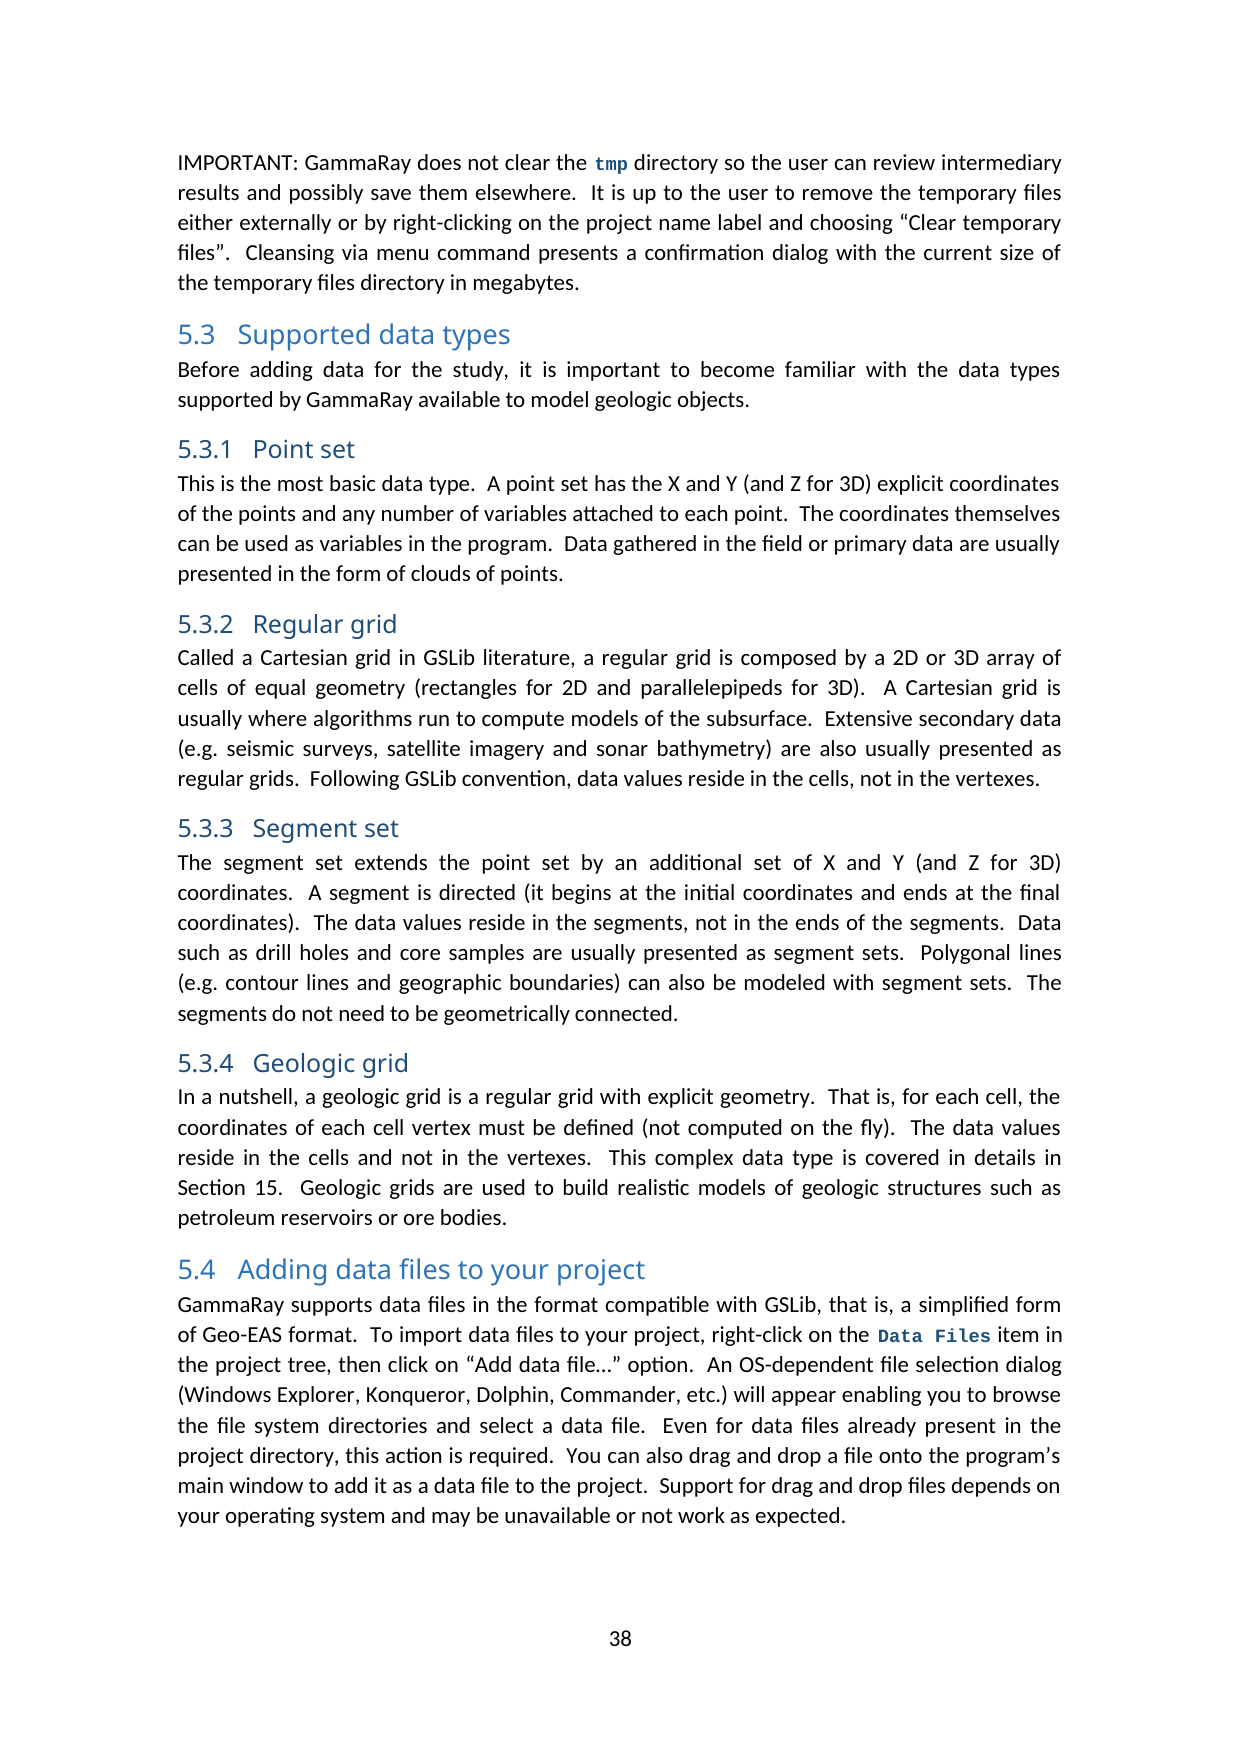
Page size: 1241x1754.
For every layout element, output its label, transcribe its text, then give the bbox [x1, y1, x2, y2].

subtitle Geologic grid [177, 1046, 1063, 1080]
text In a nutshell, a geologic grid is a regular grid with explicit geometry. That is, for each cell, the coordinates of each cell vertex must be defined (not computed on the fly). The data values reside in the cells and not in the vertexes. This complex data type is covered in details in Section 15. Geologic grids are used to build realistic models of geologic structures such as petroleum reservoirs or ore bodies. [177, 1082, 1063, 1231]
subtitle Segment set [177, 811, 1063, 845]
text Before adding data for the study, it is important to become familiar with the data types supported by GammaRay available to model geologic objects. [177, 355, 1063, 413]
text IMPORTANT: GammaRay does not clear the tmp directory so the user can review intermediary results and possibly save them elsewhere. It is up to the user to remove the temporary files either externally or by right-clicking on the project name label and choosing “Clear temporary files”. Cleansing via menu command presents a confirmation dialog with the current size of the temporary files directory in megabytes. [177, 148, 1063, 296]
text GammaRay supports data files in the format compatible with GSLib, that is, a simplified form of Geo-EAS format. To import data files to your project, right-click on the Data Files item in the project tree, then click on “Add data file…” option. An OS-dependent file selection dialog (Windows Explorer, Konqueror, Dolphin, Commander, etc.) will appear enabling you to browse the file system directories and select a data file. Even for data files already present in the project directory, this action is required. You can also drag and drop a file onto the program’s main window to add it as a data file to the project. Support for drag and drop files depends on your operating system and may be unavailable or not work as expected. [177, 1290, 1063, 1529]
text This is the most basic data type. A point set has the X and Y (and Z for 3D) explicit coordinates of the points and any number of variables attached to each point. The coordinates themselves can be used as variables in the program. Data gathered in the field or primary data are usually presented in the form of clouds of points. [177, 469, 1063, 588]
subtitle Regular grid [177, 606, 1063, 641]
text The segment set extends the point set by an additional set of X and Y (and Z for 3D) coordinates. A segment is directed (it begins at the initial coordinates and ends at the final coordinates). The data values reside in the segments, not in the ends of the segments. Data such as drill holes and core samples are usually presented as segment sets. Polygonal lines (e.g. contour lines and geographic boundaries) can also be modeled with segment sets. The segments do not need to be geometrically connected. [177, 848, 1063, 1027]
subtitle Point set [177, 432, 1063, 466]
subtitle Supported data types [177, 315, 1063, 352]
text Called a Cartesian grid in GSLib literature, a regular grid is composed by a 2D or 3D array of cells of equal geometry (rectangles for 2D and parallelepipeds for 3D). A Cartesian grid is usually where algorithms run to compute models of the subsurface. Extensive secondary data (e.g. seismic surveys, satellite imagery and sonar bathymetry) are also usually presented as regular grids. Following GSLib convention, data values reside in the cells, not in the vertexes. [177, 643, 1063, 792]
subtitle Adding data files to your project [177, 1250, 1063, 1287]
